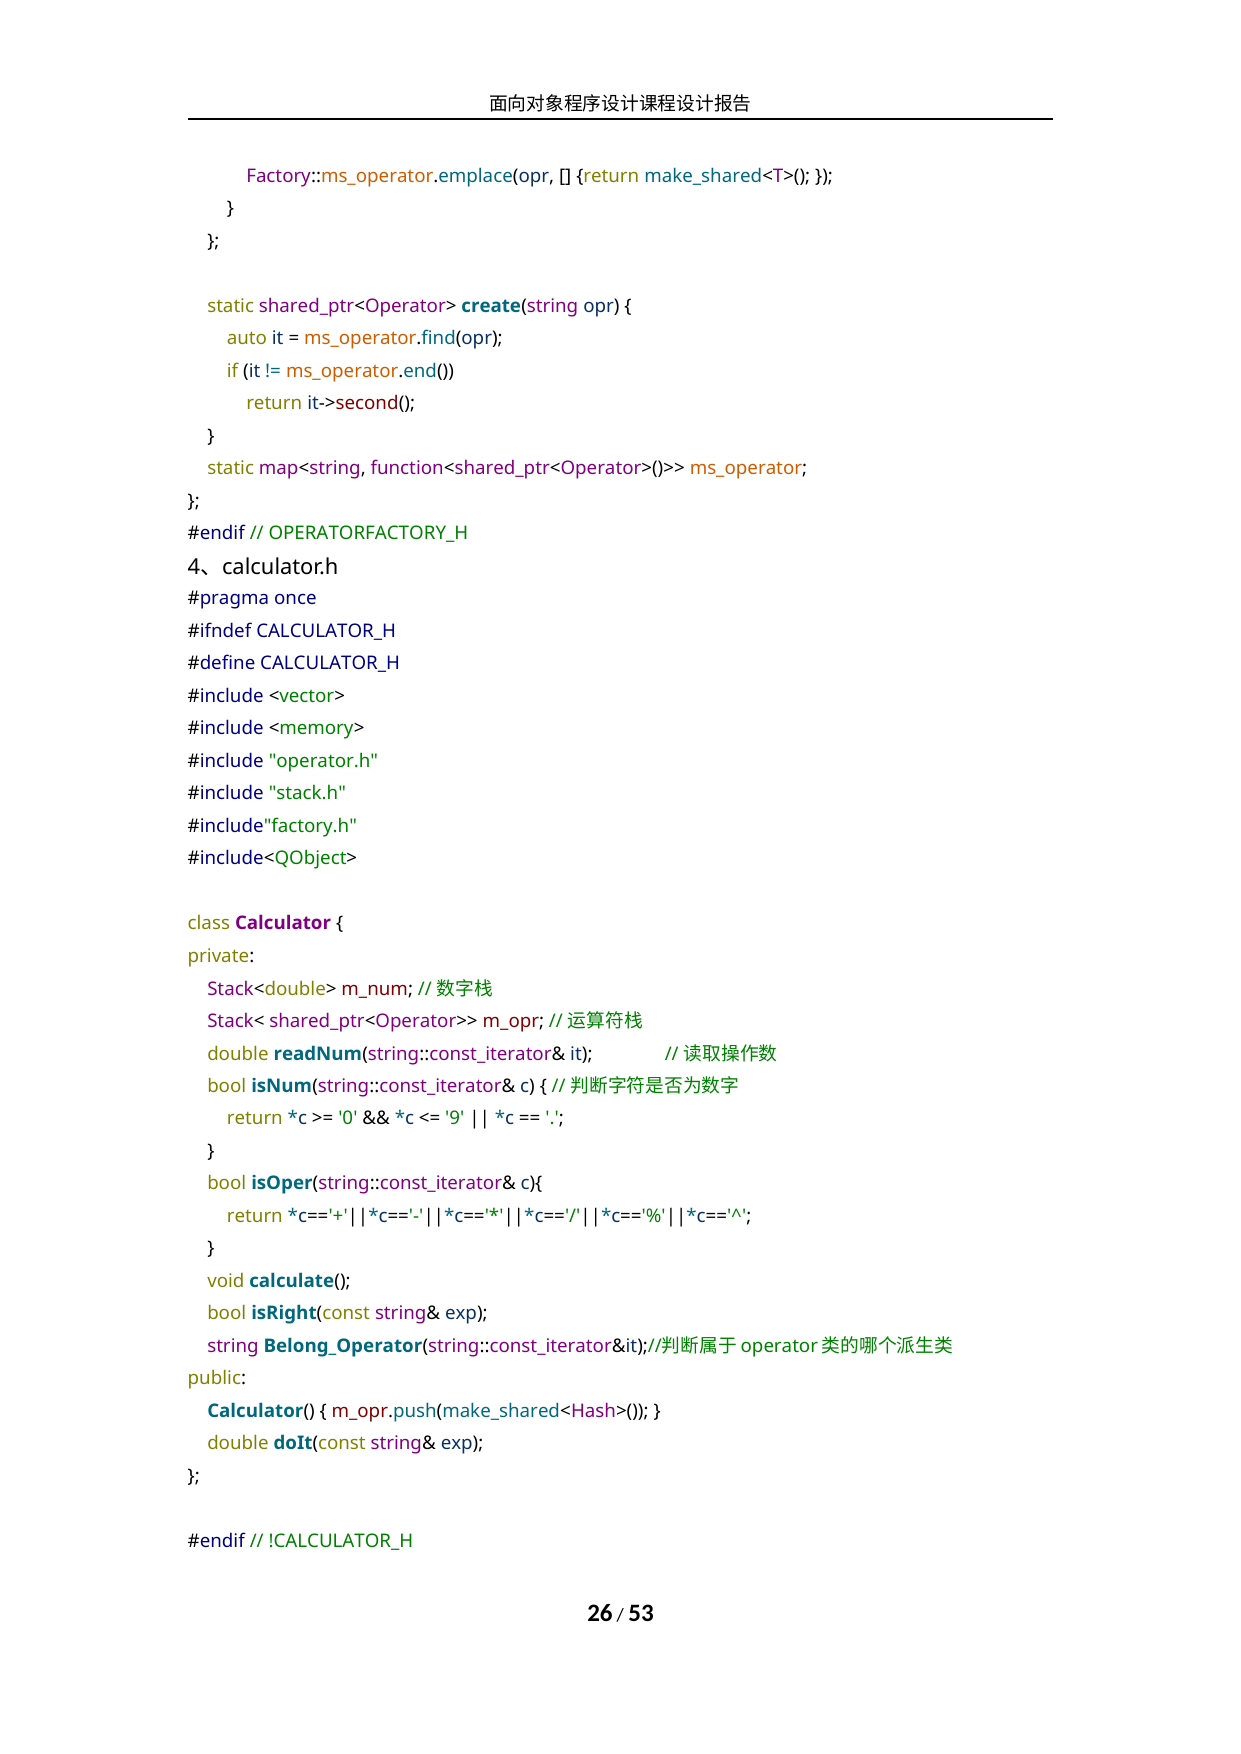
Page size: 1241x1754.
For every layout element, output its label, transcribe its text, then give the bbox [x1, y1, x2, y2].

text #endif // !CALCULATOR_H [187, 1523, 1053, 1556]
text Stack<double> m_num; // 数字栈 [187, 971, 1053, 1003]
text Stack< shared_ptr<Operator>> m_opr; // 运算符栈 [187, 1003, 1053, 1036]
text } [187, 418, 1053, 451]
text }; [187, 483, 1053, 516]
text return it->second(); [187, 386, 1053, 418]
text #pragma once [187, 581, 1053, 613]
text #endif // OPERATORFACTORY_H [187, 516, 1053, 548]
text string Belong_Operator(string::const_iterator&it);//判断属于operator类的哪个派生类 [187, 1328, 1053, 1361]
text #define CALCULATOR_H [187, 646, 1053, 678]
text static shared_ptr<Operator> create(string opr) { [187, 288, 1053, 321]
text #include<QObject> [187, 841, 1053, 873]
text public: [187, 1361, 1053, 1393]
text #include"factory.h" [187, 808, 1053, 841]
text Calculator() { m_opr.push(make_shared<Hash>()); } [187, 1393, 1053, 1426]
text #include <memory> [187, 711, 1053, 743]
text #include <vector> [187, 678, 1053, 711]
text double doIt(const string& exp); [187, 1426, 1053, 1458]
text if (it != ms_operator.end()) [187, 353, 1053, 386]
text 4、calculator.h [187, 548, 1053, 581]
text #include "operator.h" [187, 743, 1053, 776]
text }; [187, 223, 1053, 256]
text bool isNum(string::const_iterator& c) { // 判断字符是否为数字 [187, 1068, 1053, 1101]
text }; [187, 1458, 1053, 1491]
text #ifndef CALCULATOR_H [187, 613, 1053, 646]
text return *c >= '0' && *c <= '9' || *c == '.'; [187, 1101, 1053, 1133]
text void calculate(); [187, 1263, 1053, 1296]
text } [187, 191, 1053, 223]
text class Calculator { [187, 906, 1053, 938]
text auto it = ms_operator.find(opr); [187, 321, 1053, 353]
text } [187, 1231, 1053, 1263]
text bool isRight(const string& exp); [187, 1296, 1053, 1328]
text return *c=='+'||*c=='-'||*c=='*'||*c=='/'||*c=='%'||*c=='^'; [187, 1198, 1053, 1231]
text double readNum(string::const_iterator& it); // 读取操作数 [187, 1036, 1053, 1068]
text static map<string, function<shared_ptr<Operator>()>> ms_operator; [187, 451, 1053, 483]
text } [187, 1133, 1053, 1166]
text Factory::ms_operator.emplace(opr, [] {return make_shared<T>(); }); [187, 158, 1053, 191]
text private: [187, 938, 1053, 971]
text #include "stack.h" [187, 776, 1053, 808]
text bool isOper(string::const_iterator& c){ [187, 1166, 1053, 1198]
